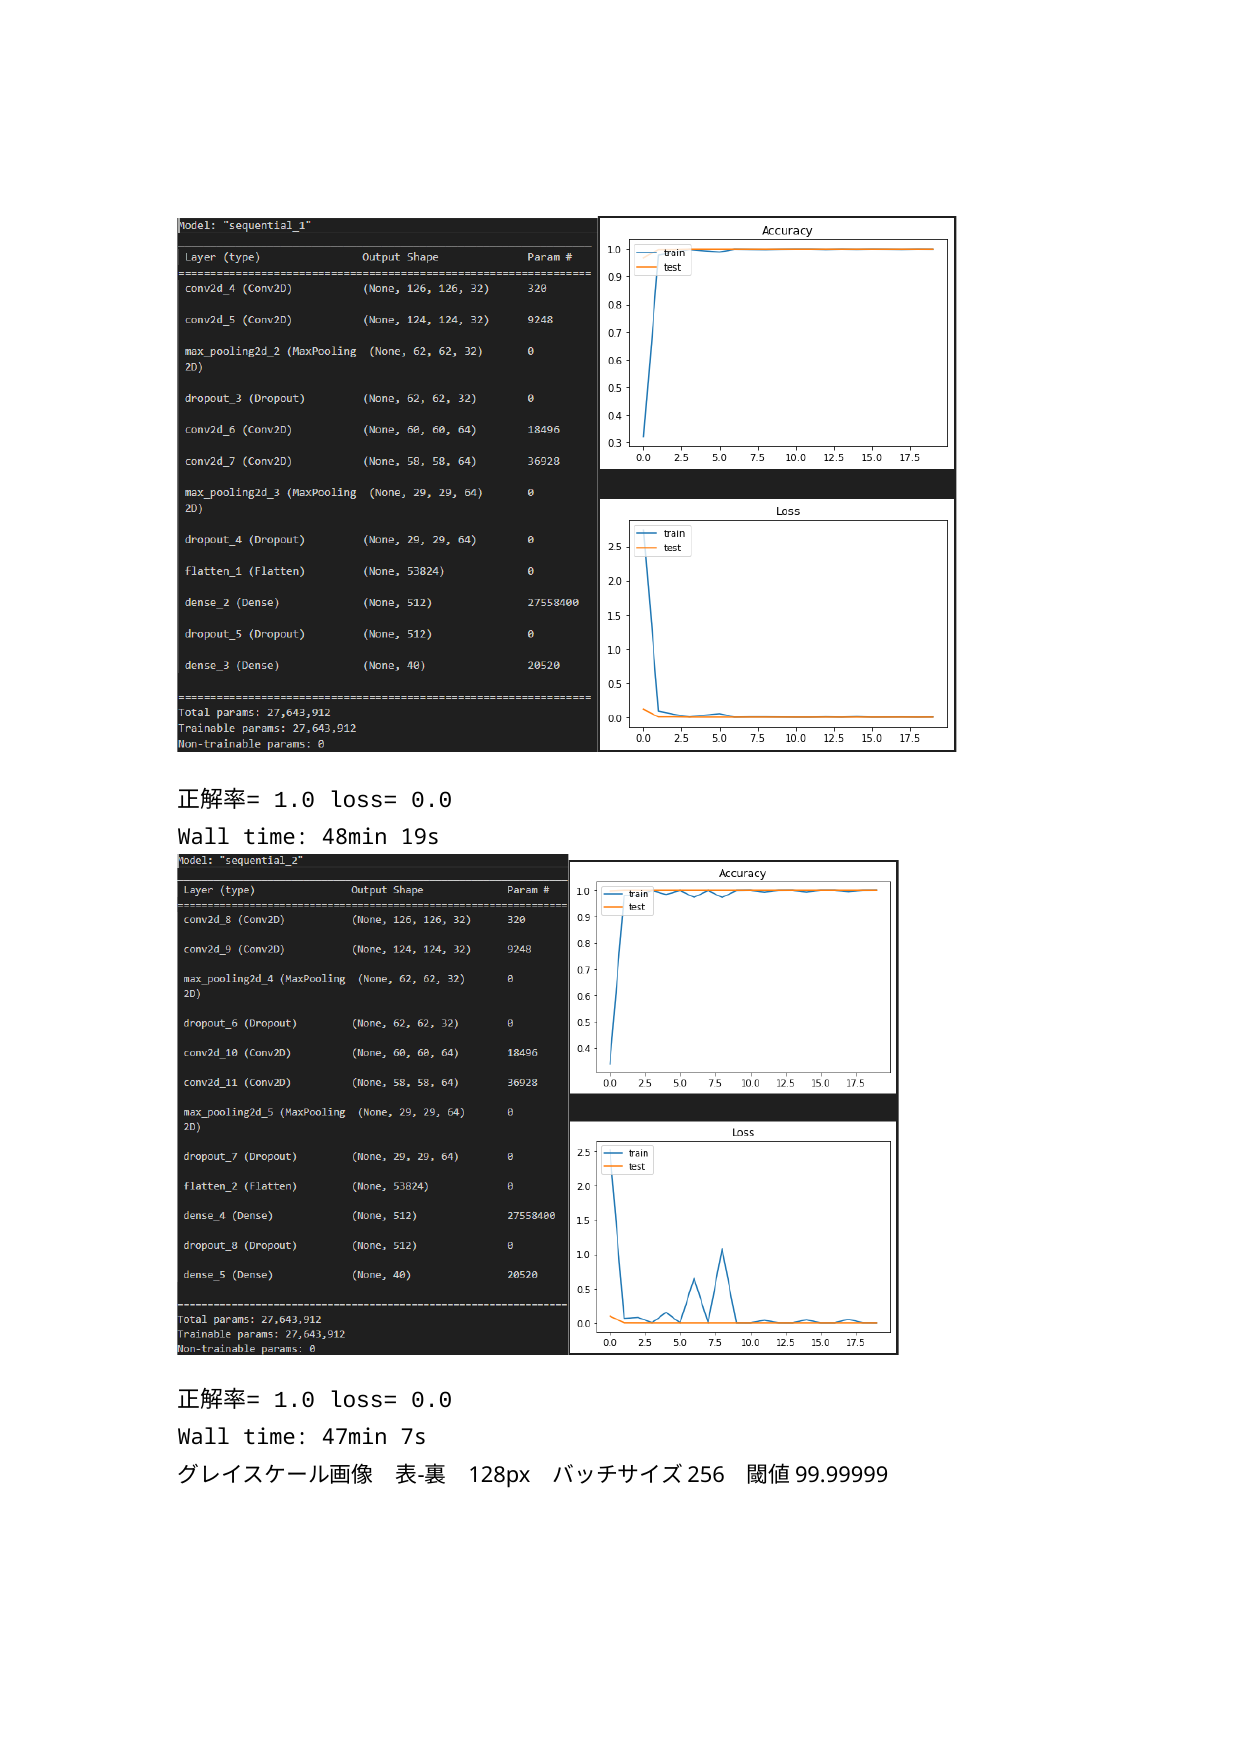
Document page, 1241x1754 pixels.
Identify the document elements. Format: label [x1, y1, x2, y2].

picture [177, 854, 899, 1355]
picture [177, 216, 957, 752]
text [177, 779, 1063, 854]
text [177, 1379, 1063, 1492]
